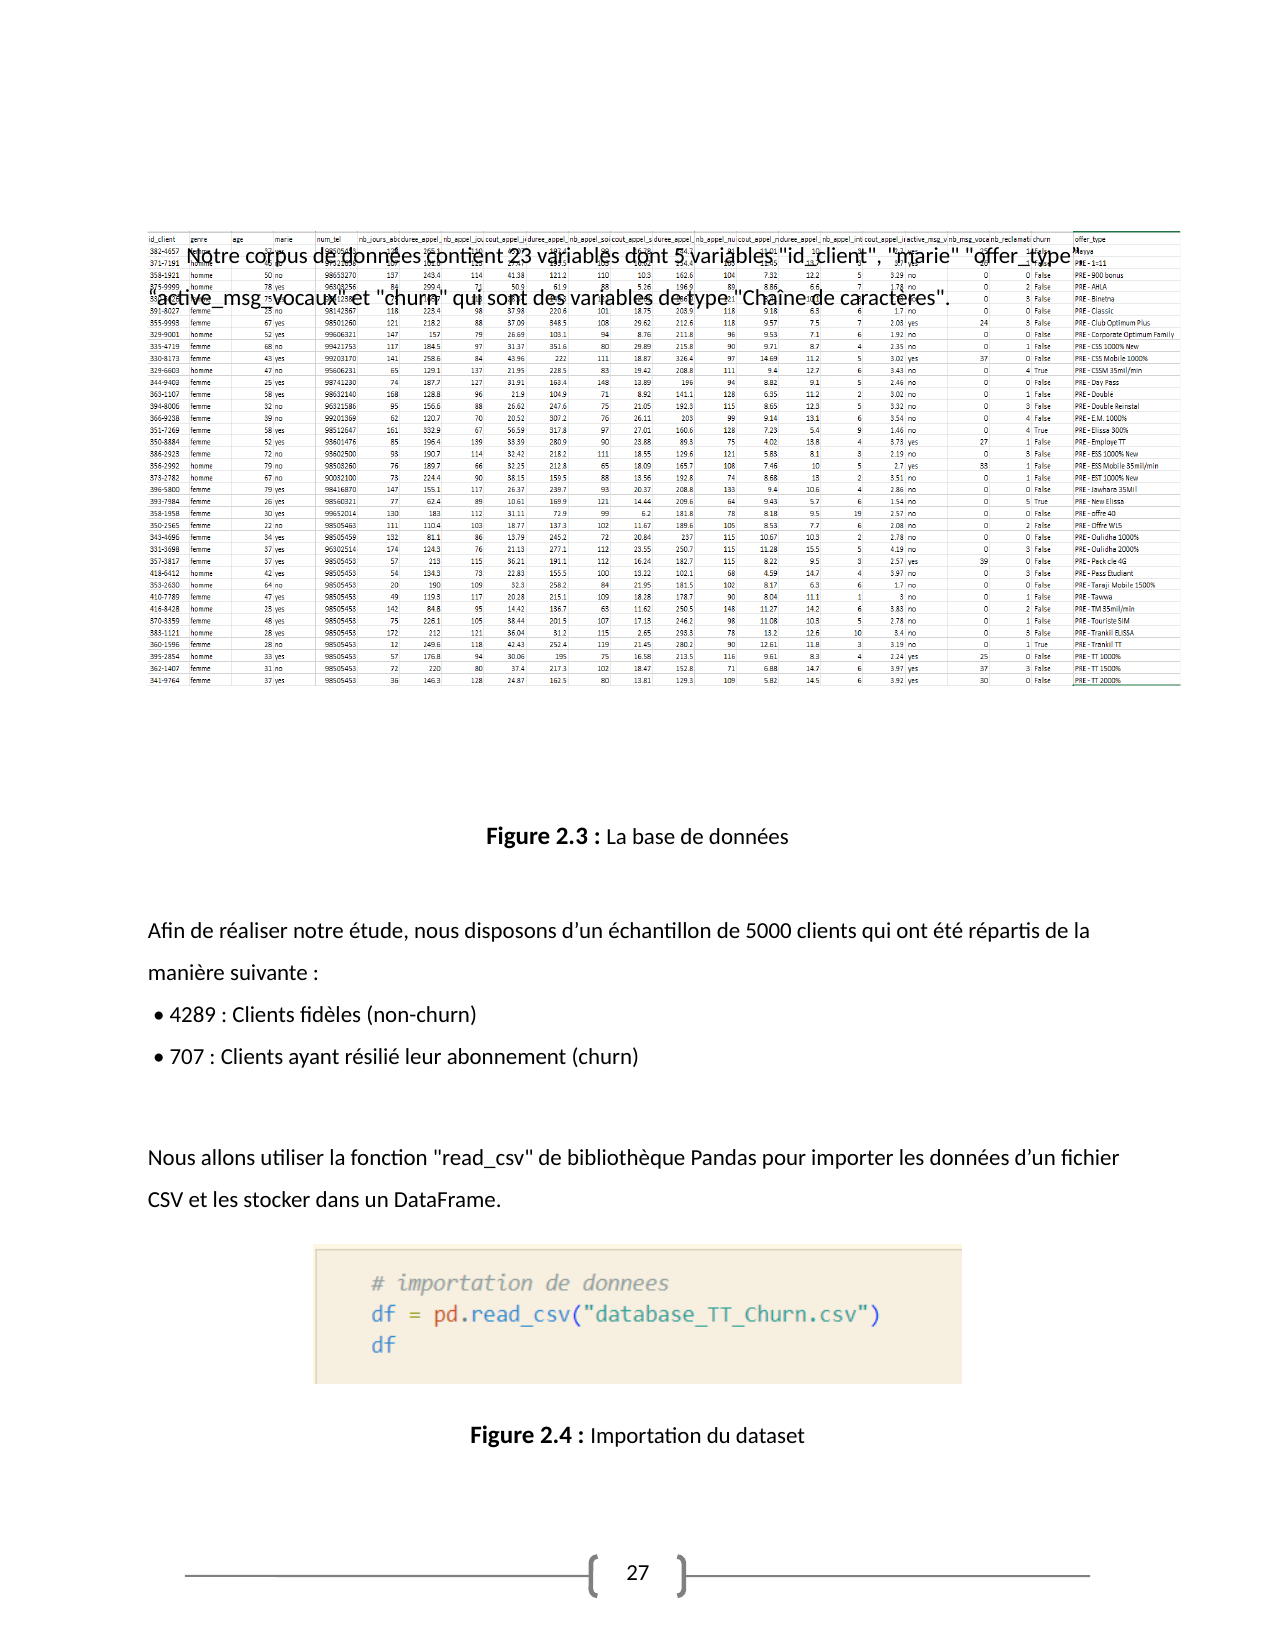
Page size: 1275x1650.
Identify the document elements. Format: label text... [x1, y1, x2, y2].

picture [313, 1244, 962, 1384]
text Notre corpus de données contient 23 variables dont 5 variables "id_client", "marie" "offer_type”, “active_msg_vocaux" et "churn" qui sont des variables de type "Chaîne de caractères". [148, 148, 1127, 437]
text Nous allons utiliser la fonction "read_csv" de bibliothèque Pandas pour importer les données d’un fichier CSV et les stocker dans un DataFrame. [148, 1143, 1127, 1213]
text Afin de réaliser notre étude, nous disposons d’un échantillon de 5000 clients qui ont été répartis de la manière suivante : • 4289 : Clients fidèles (non-churn) • 707 : Clients ayant résilié leur abonnement (churn) [148, 916, 1127, 1112]
picture [147, 231, 1181, 686]
text Figure 2.4 : Importation du dataset [148, 1419, 1127, 1450]
text Figure 2.3 : La base de données [148, 820, 1127, 851]
